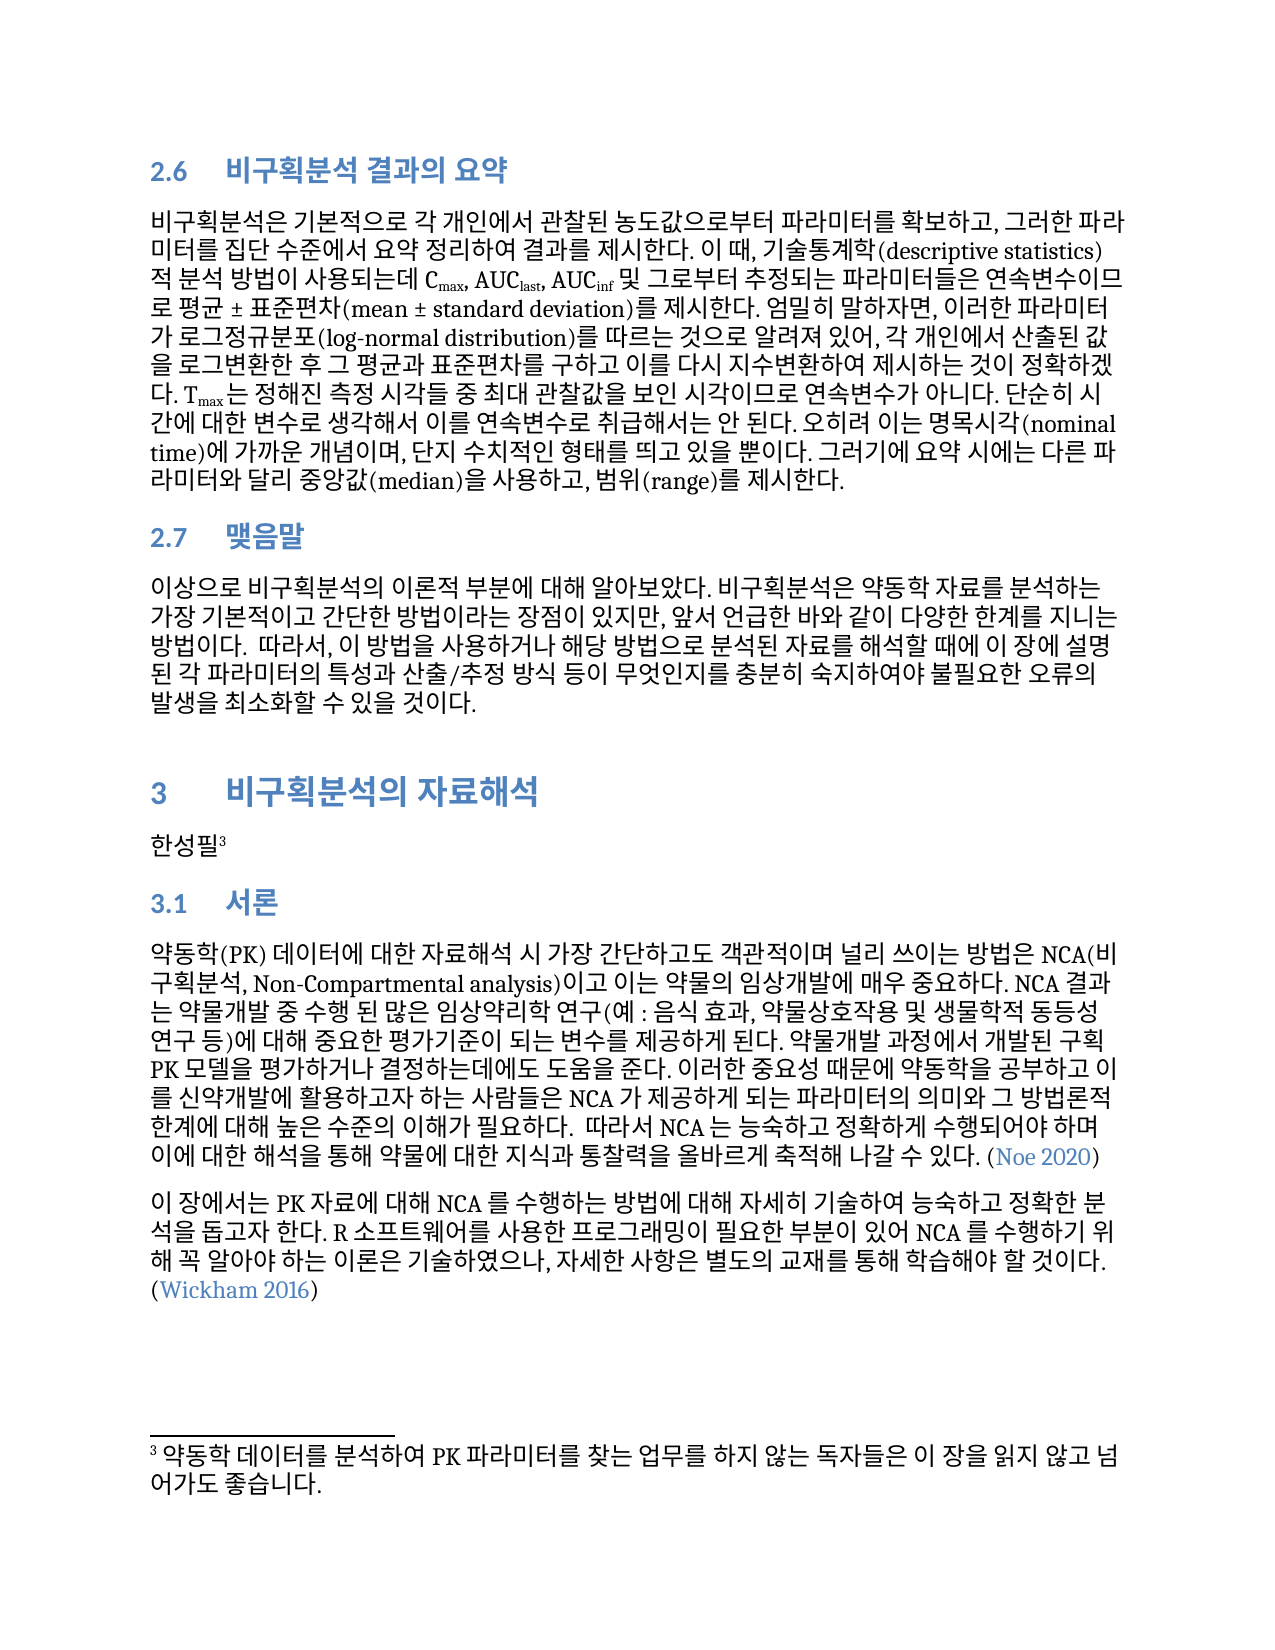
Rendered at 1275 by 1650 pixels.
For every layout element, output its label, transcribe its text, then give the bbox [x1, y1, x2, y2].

text 비구획분석은 기본적으로 각 개인에서 관찰된 농도값으로부터 파라미터를 확보하고, 그러한 파라미터를 집단 수준에서 요약 정리하여 결과를 제시한다. 이 때, 기술통계학(descriptive statistics)적 분석 방법이 사용되는데 Cmax, AUClast, AUCinf 및 그로부터 추정되는 파라미터들은 연속변수이므로 평균 ± 표준편차(mean ± standard deviation)를 제시한다. 엄밀히 말하자면, 이러한 파라미터가 로그정규분포(log-normal distribution)를 따르는 것으로 알려져 있어, 각 개인에서 산출된 값을 로그변환한 후 그 평균과 표준편차를 구하고 이를 다시 지수변환하여 제시하는 것이 정확하겠다. Tmax는 정해진 측정 시각들 중 최대 관찰값을 보인 시각이므로 연속변수가 아니다. 단순히 시간에 대한 변수로 생각해서 이를 연속변수로 취급해서는 안 된다. 오히려 이는 명목시각(nominal time)에 가까운 개념이며, 단지 수치적인 형태를 띄고 있을 뿐이다. 그러기에 요약 시에는 다른 파라미터와 달리 중앙값(median)을 사용하고, 범위(range)를 제시한다. [150, 208, 1125, 496]
subtitle 2.6 비구획분석 결과의 요약 [150, 150, 1125, 190]
subtitle 3 비구획분석의 자료해석 [150, 769, 1125, 814]
subtitle 2.7 맺음말 [150, 517, 1125, 556]
text 한성필 [150, 833, 1125, 862]
text 약동학(PK) 데이터에 대한 자료해석 시 가장 간단하고도 객관적이며 널리 쓰이는 방법은 NCA(비구획분석, Non-Compartmental analysis)이고 이는 약물의 임상개발에 매우 중요하다. NCA 결과는 약물개발 중 수행 된 많은 임상약리학 연구(예 : 음식 효과, 약물상호작용 및 생물학적 동등성 연구 등)에 대해 중요한 평가기준이 되는 변수를 제공하게 된다. 약물개발 과정에서 개발된 구획 PK 모델을 평가하거나 결정하는데에도 도움을 준다. 이러한 중요성 때문에 약동학을 공부하고 이를 신약개발에 활용하고자 하는 사람들은 NCA가 제공하게 되는 파라미터의 의미와 그 방법론적 한계에 대해 높은 수준의 이해가 필요하다. 따라서 NCA는 능숙하고 정확하게 수행되어야 하며 이에 대한 해석을 통해 약물에 대한 지식과 통찰력을 올바르게 축적해 나갈 수 있다. (Noe 2020) [150, 941, 1125, 1171]
subtitle 3.1 서론 [150, 883, 1125, 922]
text 이 장에서는 PK 자료에 대해 NCA를 수행하는 방법에 대해 자세히 기술하여 능숙하고 정확한 분석을 돕고자 한다. R 소프트웨어를 사용한 프로그래밍이 필요한 부분이 있어 NCA를 수행하기 위해 꼭 알아야 하는 이론은 기술하였으나, 자세한 사항은 별도의 교재를 통해 학습해야 할 것이다. (Wickham 2016) [150, 1190, 1125, 1305]
text 이상으로 비구획분석의 이론적 부분에 대해 알아보았다. 비구획분석은 약동학 자료를 분석하는 가장 기본적이고 간단한 방법이라는 장점이 있지만, 앞서 언급한 바와 같이 다양한 한계를 지니는 방법이다. 따라서, 이 방법을 사용하거나 해당 방법으로 분석된 자료를 해석할 때에 이 장에 설명된 각 파라미터의 특성과 산출/추정 방식 등이 무엇인지를 충분히 숙지하여야 불필요한 오류의 발생을 최소화할 수 있을 것이다. [150, 575, 1125, 719]
